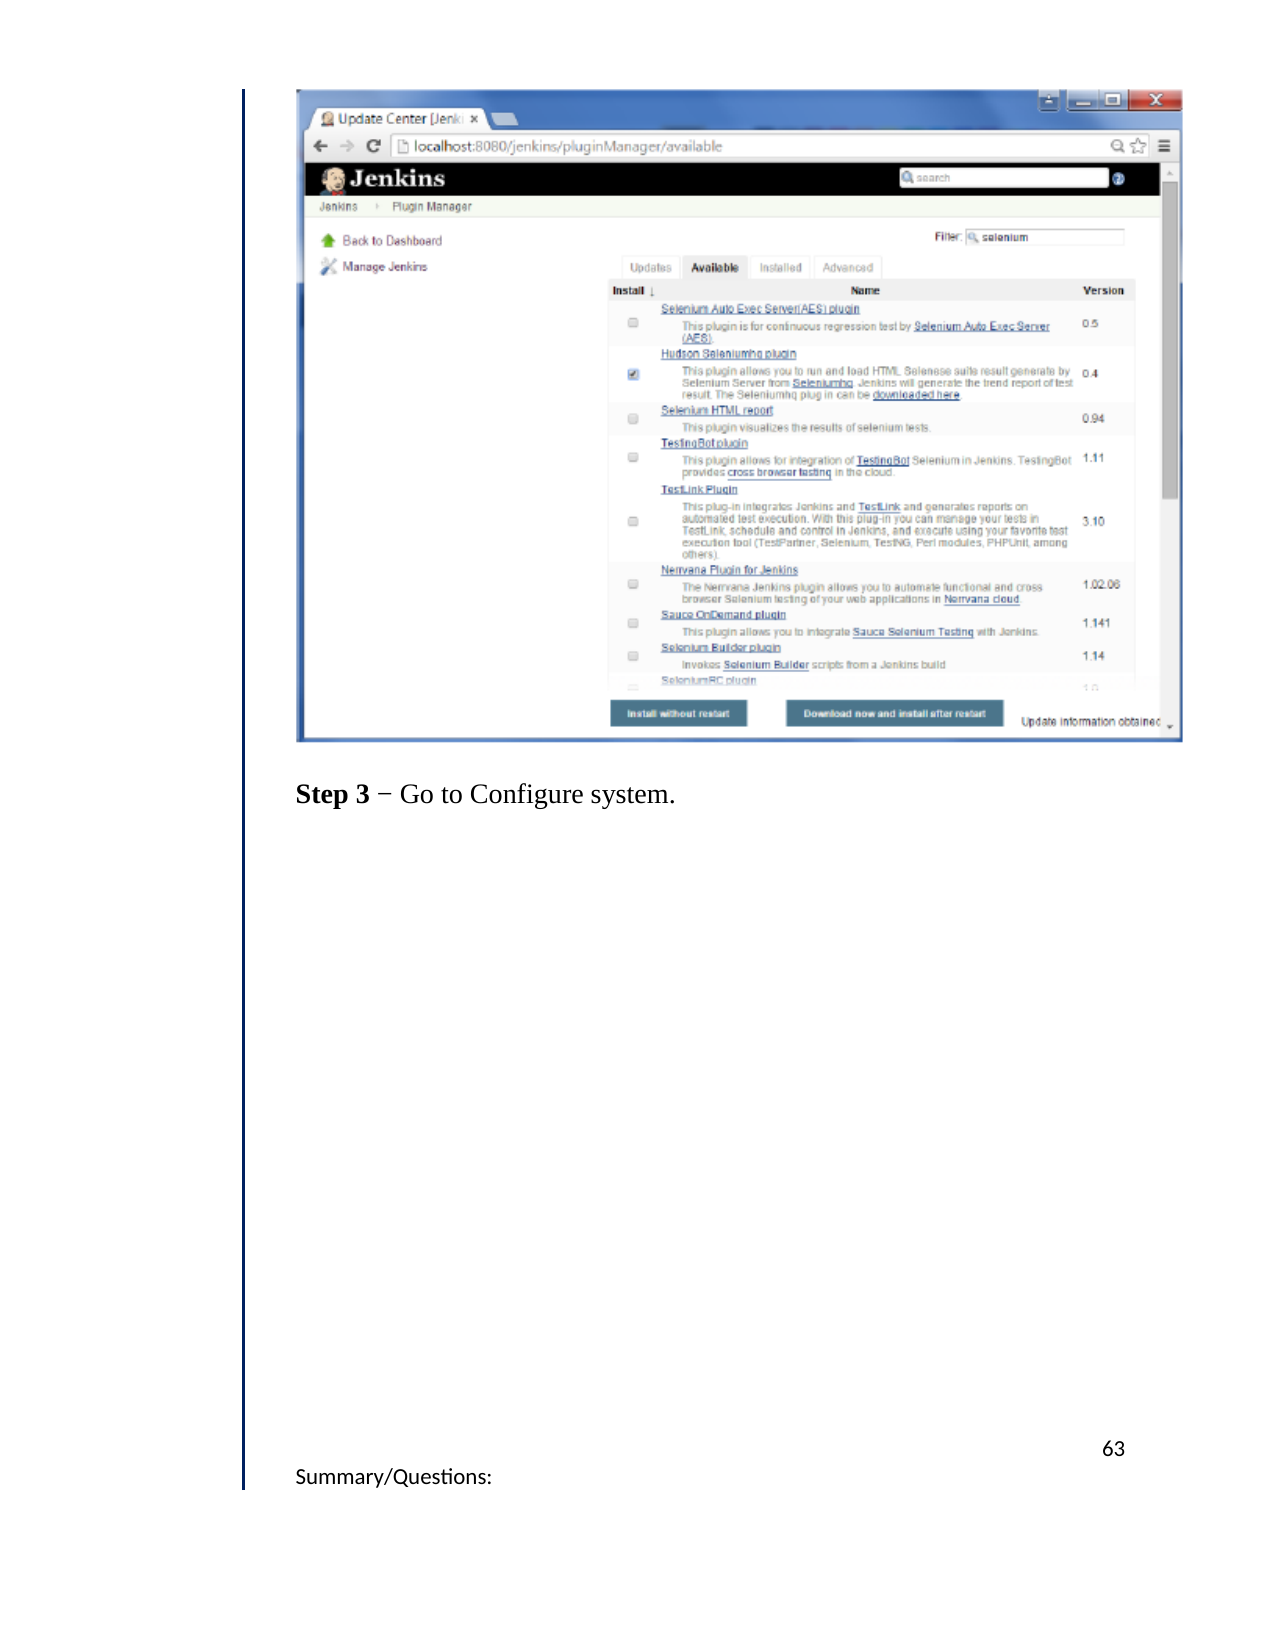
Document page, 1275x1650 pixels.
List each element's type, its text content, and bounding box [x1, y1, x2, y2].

picture [295, 88, 1186, 744]
text Step 3 − Go to Configure system. [295, 777, 1125, 809]
